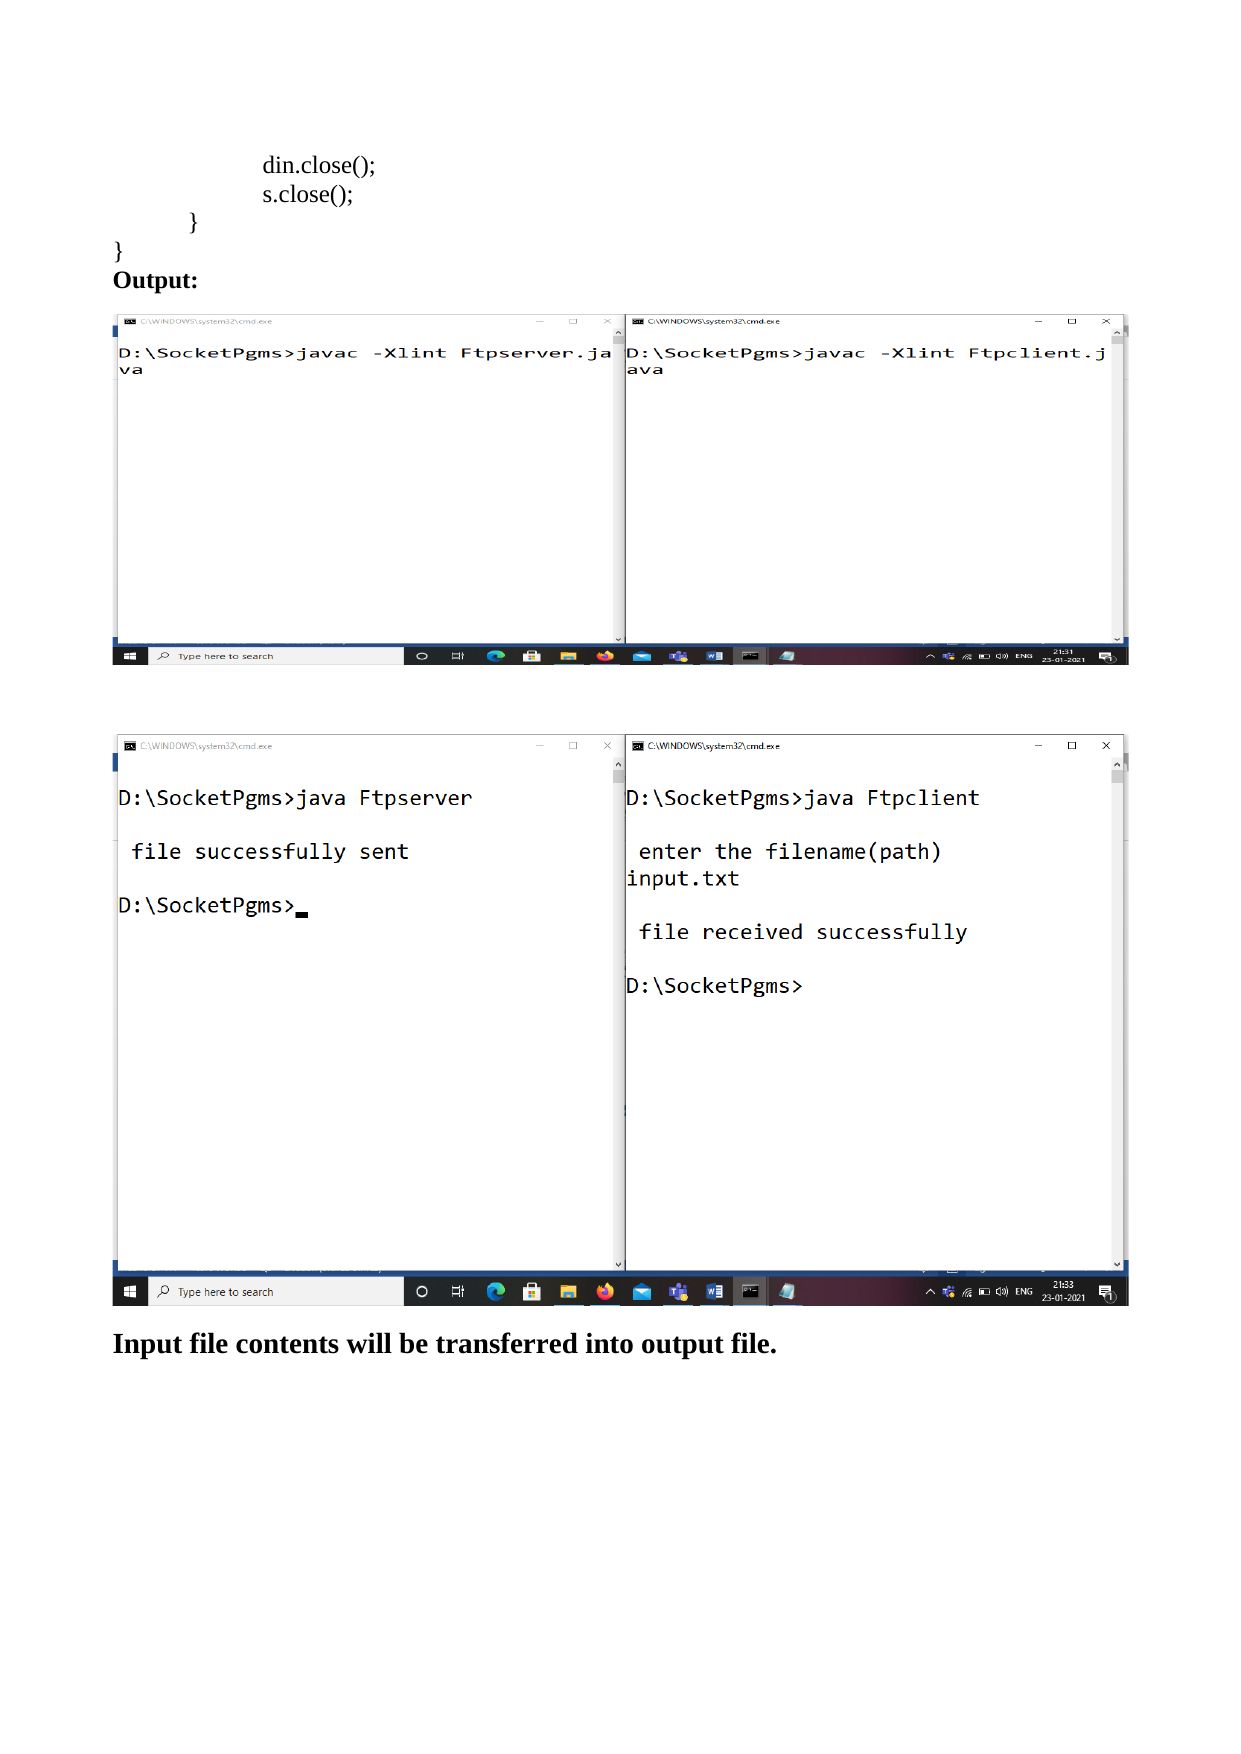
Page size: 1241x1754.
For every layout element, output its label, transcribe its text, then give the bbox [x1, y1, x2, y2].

text } [112, 236, 1128, 265]
text Input file contents will be transferred into output file. [112, 1326, 1128, 1360]
text } [112, 207, 1128, 236]
text s.close(); [112, 179, 1128, 207]
text Output: [112, 265, 1128, 294]
picture [112, 734, 1129, 1306]
picture [112, 314, 1129, 665]
text din.close(); [112, 150, 1128, 179]
